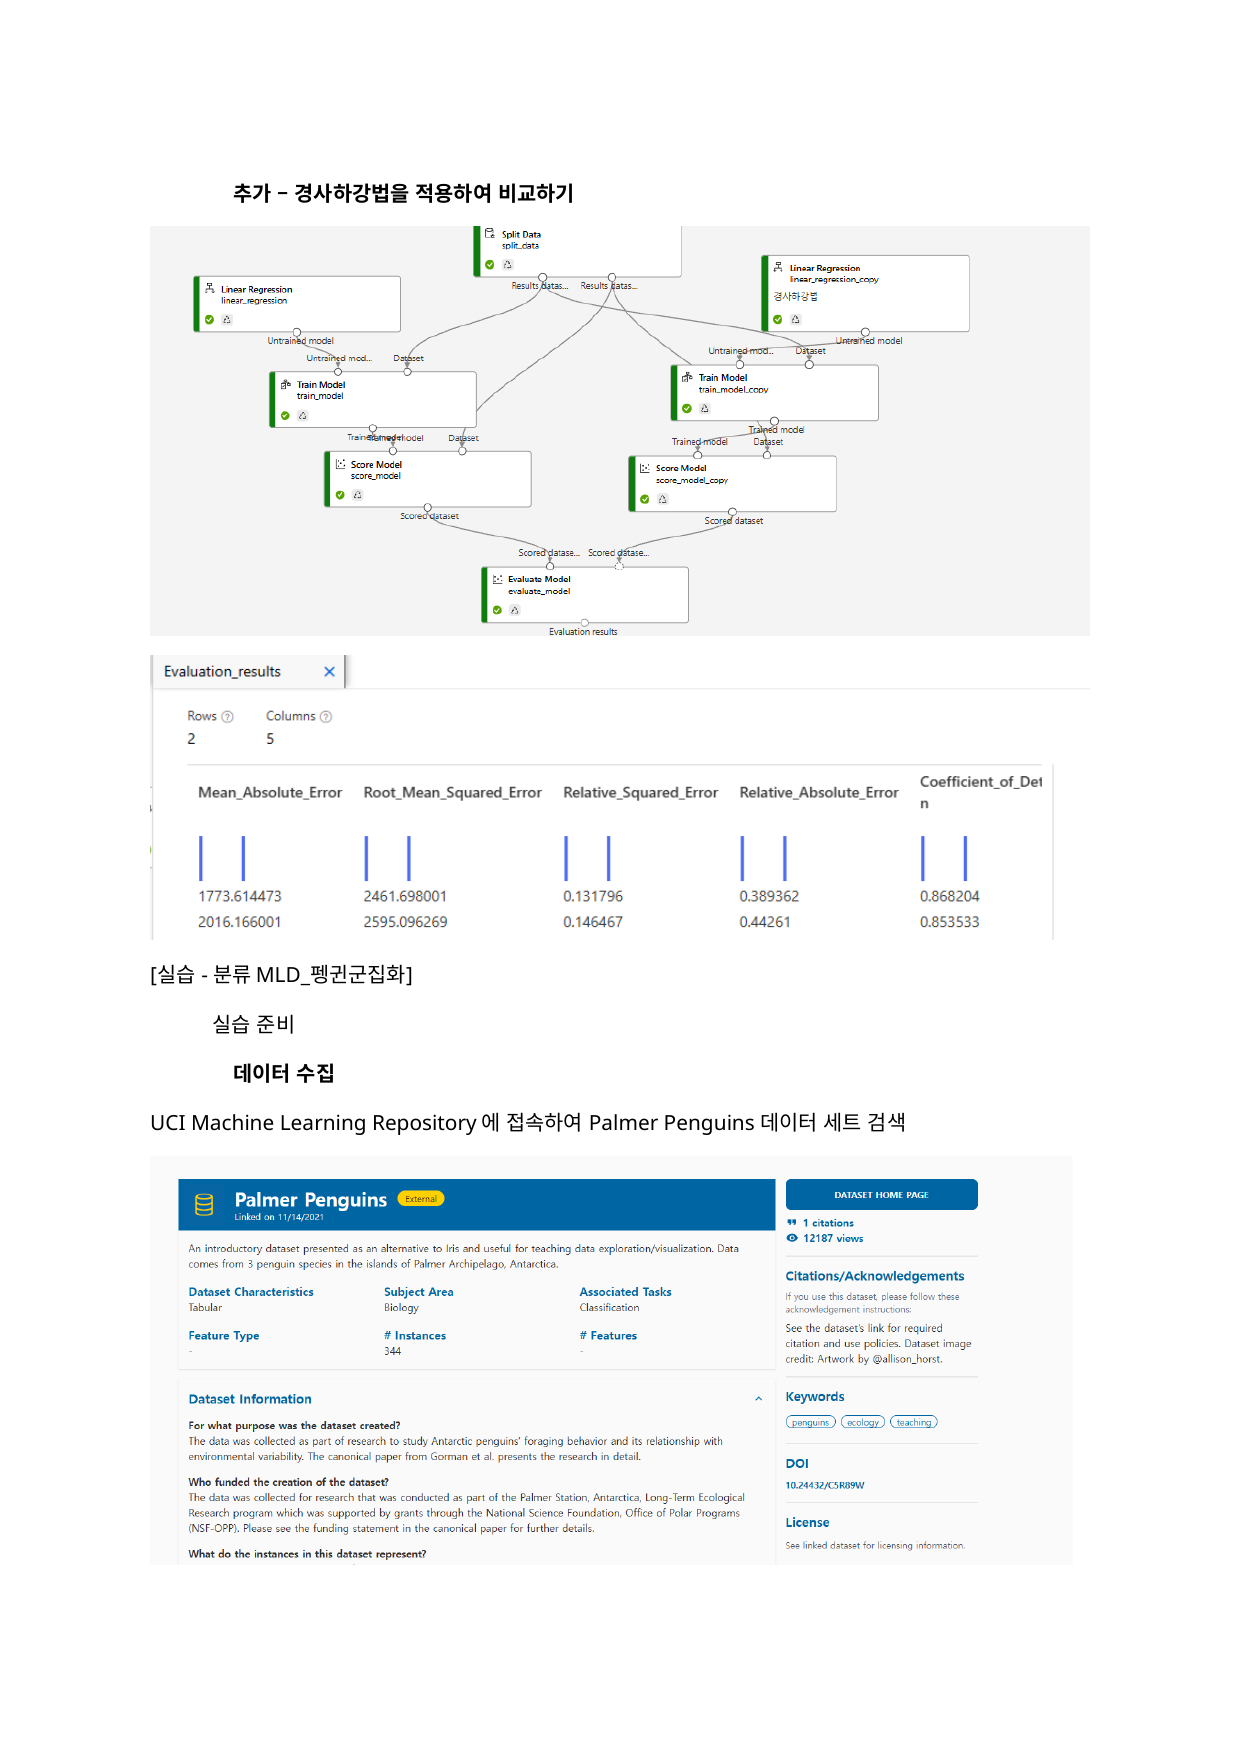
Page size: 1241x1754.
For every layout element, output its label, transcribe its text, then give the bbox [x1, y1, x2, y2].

picture [150, 655, 1091, 940]
subtitle [실습 - 분류MLD_펭귄군집화] [150, 959, 1090, 989]
picture [150, 226, 1091, 636]
text UCI Machine Learning Repository에 접속하여 Palmer Penguins 데이터 세트 검색 [150, 1107, 1090, 1137]
picture [150, 1156, 1073, 1565]
subtitle 추가 – 경사하강법을 적용하여 비교하기 [233, 177, 1090, 207]
subtitle 데이터 수집 [233, 1057, 1090, 1087]
subtitle 실습 준비 [212, 1008, 1090, 1038]
